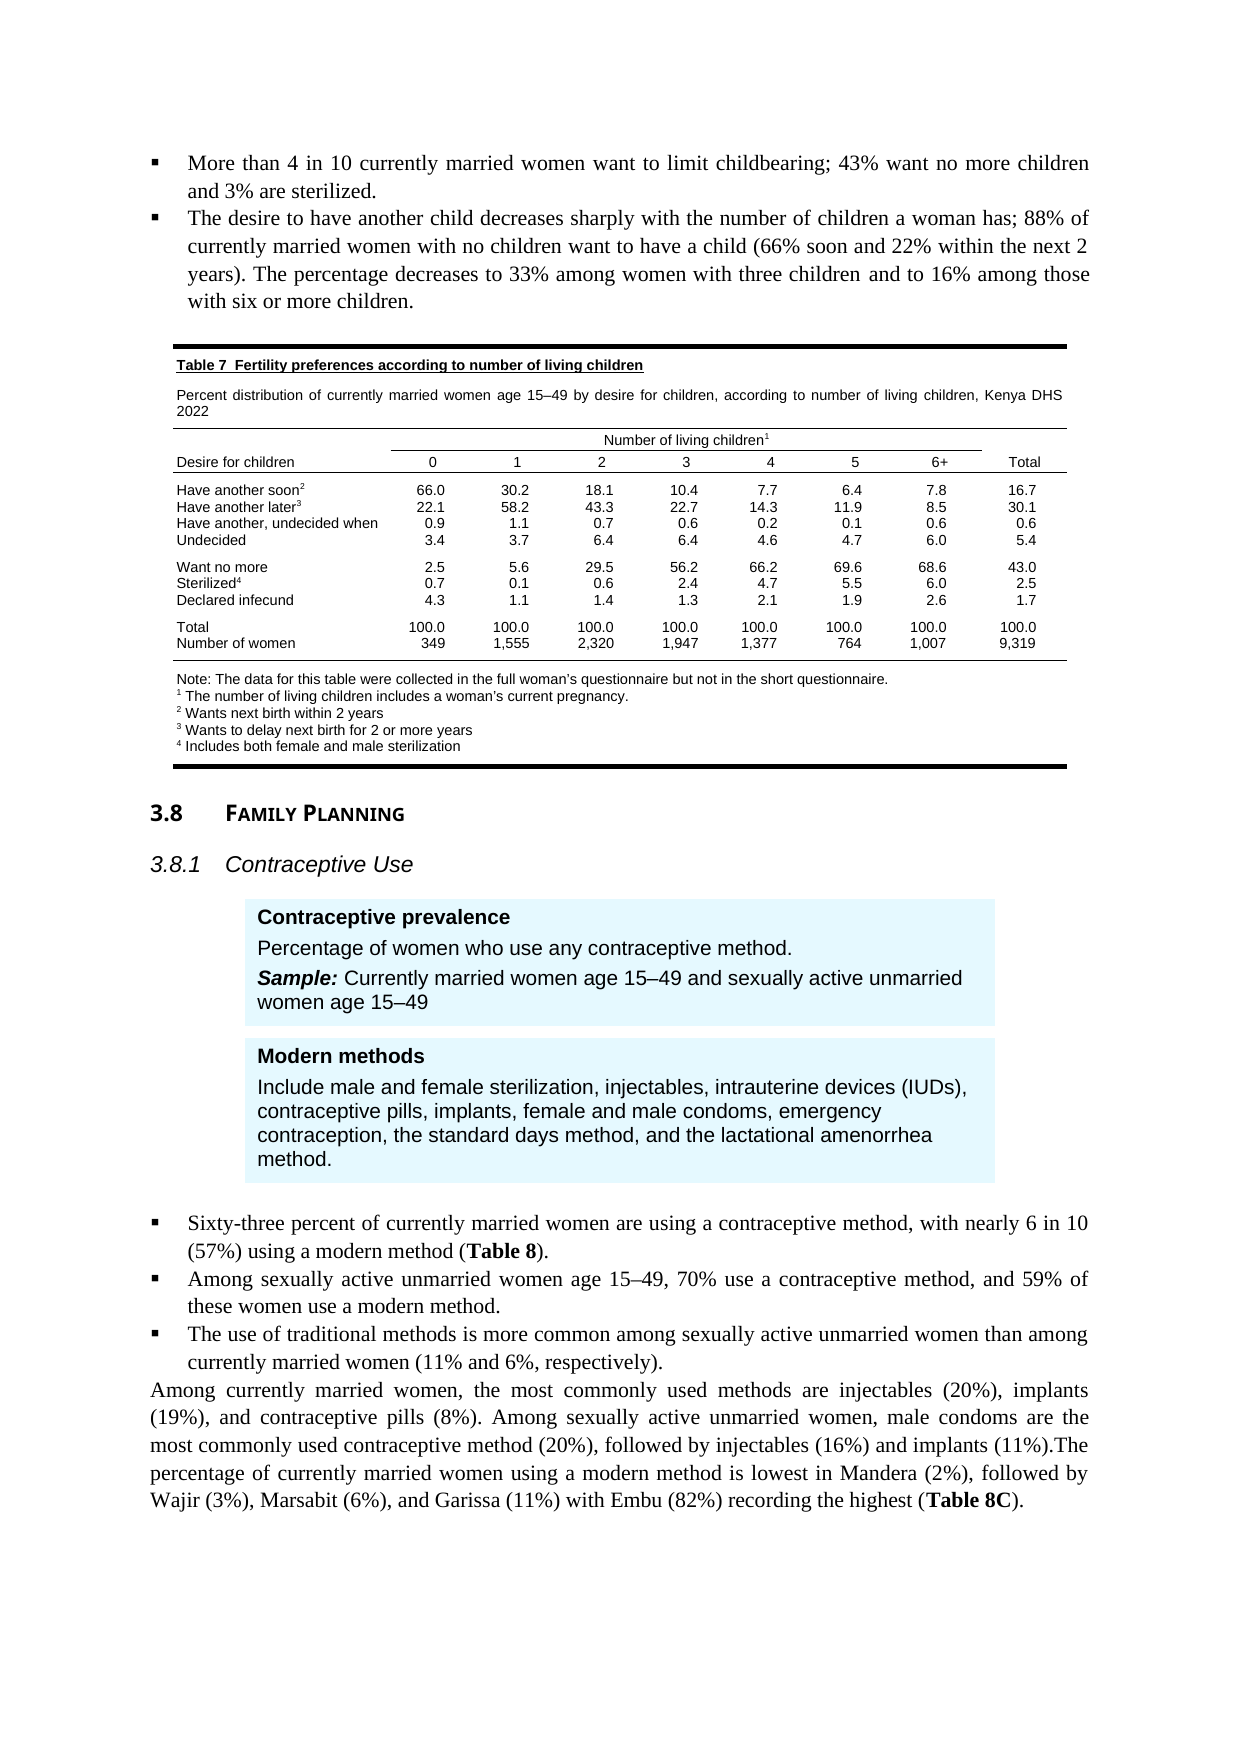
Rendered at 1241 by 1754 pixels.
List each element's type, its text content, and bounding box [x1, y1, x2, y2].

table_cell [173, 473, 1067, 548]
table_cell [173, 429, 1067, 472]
list The use of traditional methods is more common among sexually active unmarried women than among currently married women (11% and 6%, respectively). [150, 1321, 1090, 1374]
list Sixty-three percent of currently married women are using a contraceptive method, with nearly 6 in 10 (57%) using a modern method (Table 8). [150, 1210, 1090, 1263]
subtitle 3.8 Family Planning [150, 797, 1090, 828]
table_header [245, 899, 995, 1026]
list More than 4 in 10 currently married women want to limit childbearing; 43% want no more children and 3% are sterilized. [150, 150, 1090, 203]
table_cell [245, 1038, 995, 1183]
subtitle 3.8.1 Contraceptive Use [150, 851, 1090, 877]
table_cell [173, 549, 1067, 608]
list Among sexually active unmarried women age 15–49, 70% use a contraceptive method, and 59% of these women use a modern method. [150, 1266, 1090, 1319]
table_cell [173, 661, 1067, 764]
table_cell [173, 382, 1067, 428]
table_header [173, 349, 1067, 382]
list The desire to have another child decreases sharply with the number of children a woman has; 88% of currently married women with no children want to have a child (66% soon and 22% within the next 2 years). The percentage decreases to 33% among women with three children and to 16% among those with six or more children. [150, 205, 1090, 314]
list Among currently married women, the most commonly used methods are injectables (20%), implants (19%), and contraceptive pills (8%). Among sexually active unmarried women, male condoms are the most commonly used contraceptive method (20%), followed by injectables (16%) and implants (11%).The percentage of currently married women using a modern method is lowest in Mandera (2%), followed by Wajir (3%), Marsabit (6%), and Garissa (11%) with Embu (82%) recording the highest (Table 8C). [150, 1377, 1090, 1513]
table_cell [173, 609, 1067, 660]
